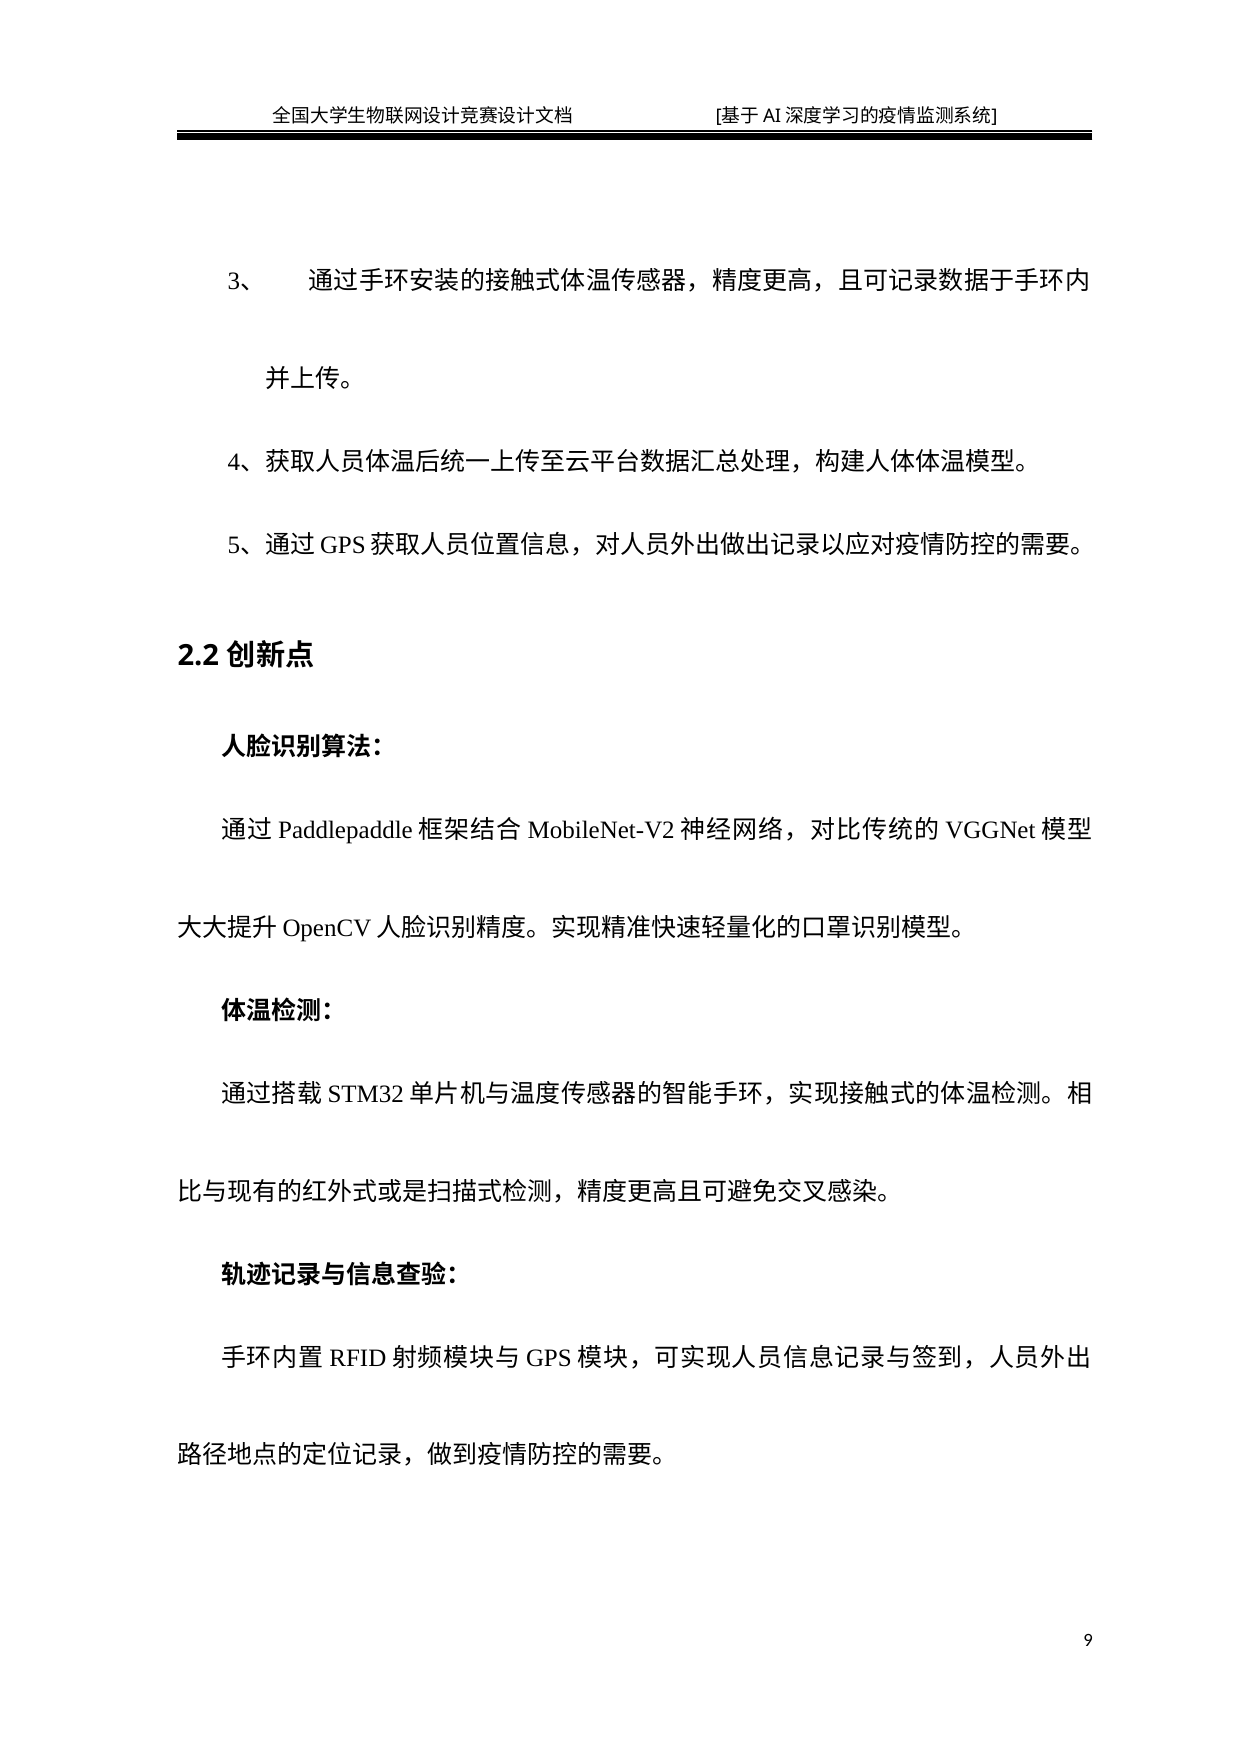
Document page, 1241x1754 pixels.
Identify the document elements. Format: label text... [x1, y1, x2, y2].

text 手环内置RFID射频模块与GPS模块，可实现人员信息记录与签到，人员外出路径地点的定位记录，做到疫情防控的需要。 [177, 1323, 1092, 1485]
text 5、通过GPS获取人员位置信息，对人员外出做出记录以应对疫情防控的需要。 [177, 510, 1092, 575]
text 人脸识别算法： [177, 712, 1092, 777]
text 体温检测： [177, 976, 1092, 1041]
text 4、获取人员体温后统一上传至云平台数据汇总处理，构建人体体温模型。 [177, 427, 1092, 492]
list 通过手环安装的接触式体温传感器，精度更高，且可记录数据于手环内并上传。 [227, 246, 1092, 409]
text 轨迹记录与信息查验： [177, 1240, 1092, 1305]
text 通过Paddlepaddle框架结合MobileNet-V2神经网络，对比传统的VGGNet模型大大提升OpenCV人脸识别精度。实现精准快速轻量化的口罩识别模型。 [177, 795, 1092, 958]
text 通过搭载STM32单片机与温度传感器的智能手环，实现接触式的体温检测。相比与现有的红外式或是扫描式检测，精度更高且可避免交叉感染。 [177, 1059, 1092, 1222]
subtitle 2.2 创新点 [177, 620, 1092, 685]
